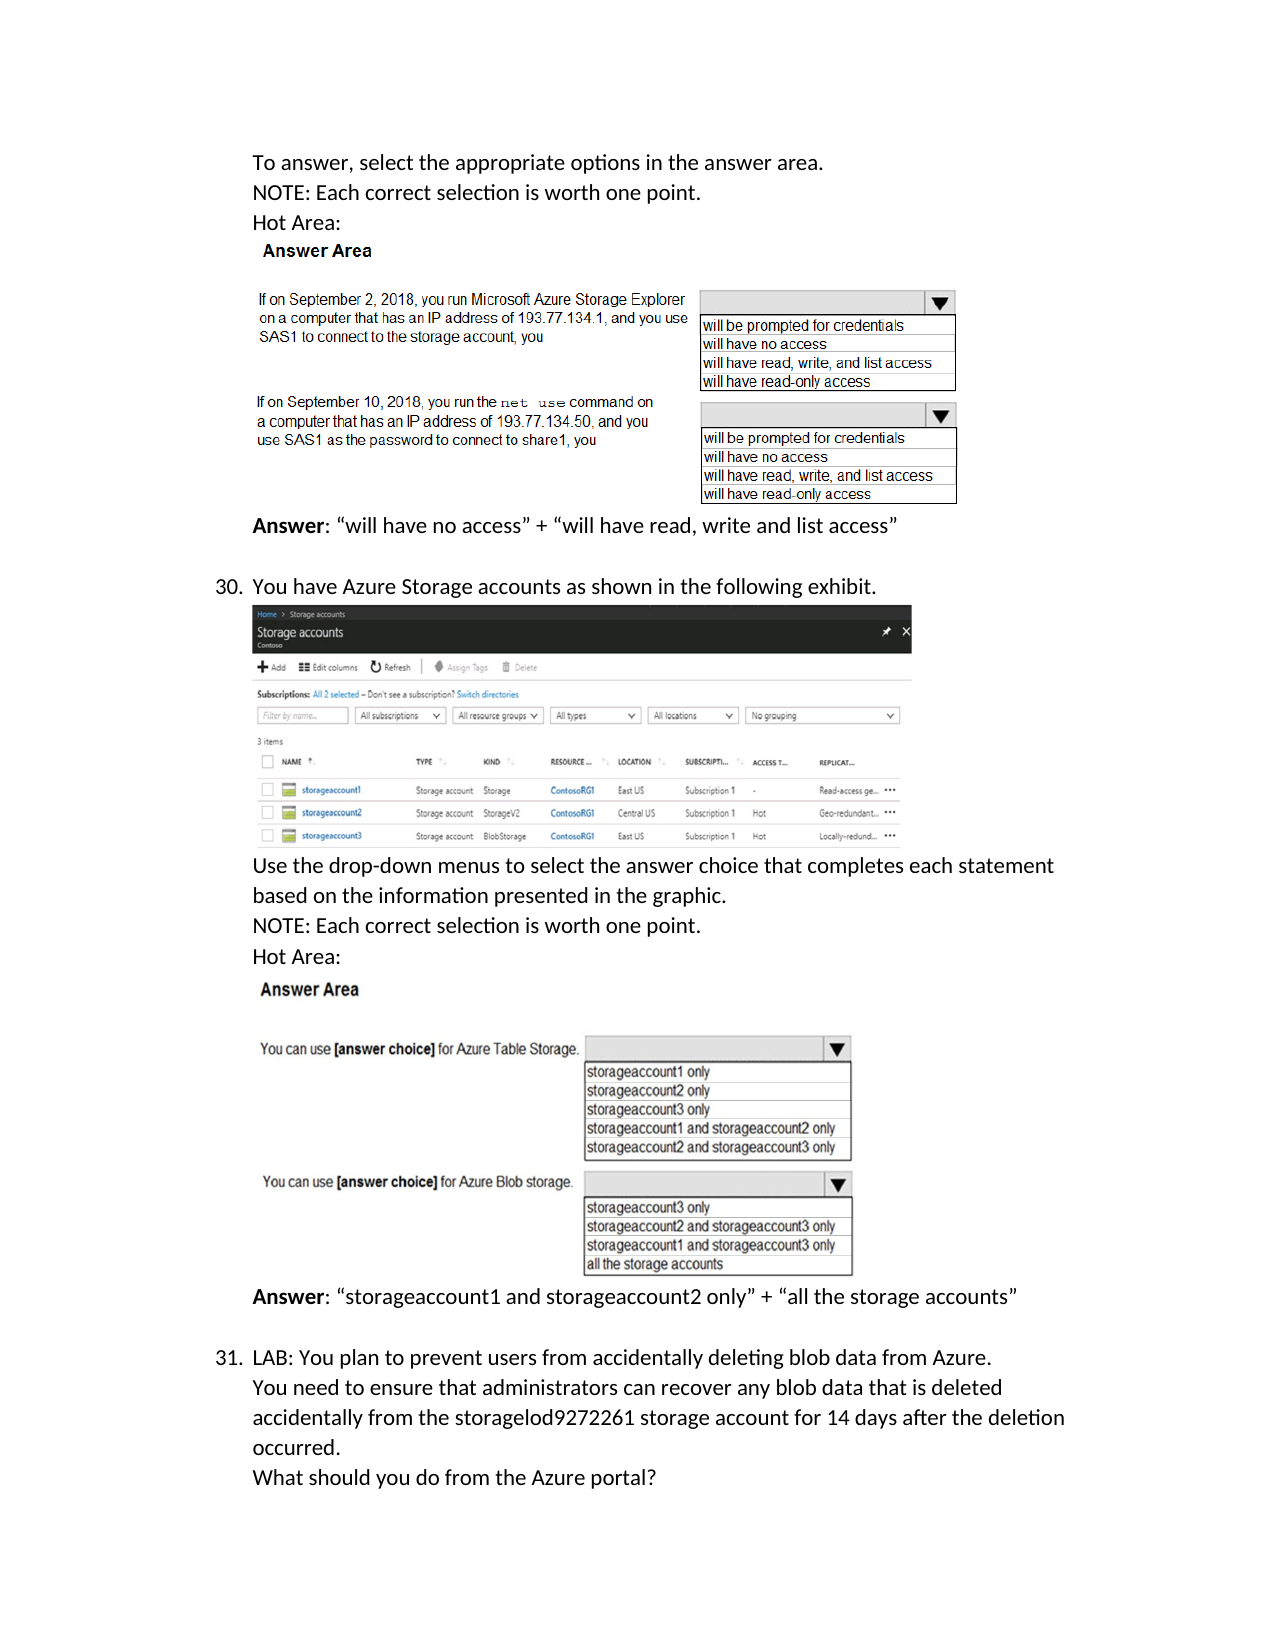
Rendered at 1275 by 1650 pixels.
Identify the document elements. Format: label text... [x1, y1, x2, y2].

text What should you do from the Azure portal? [252, 1463, 1098, 1492]
text Answer: “storageaccount1 and storageaccount2 only” + “all the storage accounts” [252, 1282, 1098, 1310]
text NOTE: Each correct selection is worth one point. [252, 178, 1098, 206]
picture [252, 972, 865, 1281]
picture [252, 238, 961, 510]
text Use the drop-down menus to select the answer choice that completes each statement based on the information presented in the graphic. [252, 851, 1098, 909]
list LAB: You plan to prevent users from accidentally deleting blob data from Azure. [215, 1343, 1098, 1371]
text Hot Area: [252, 208, 1098, 236]
text To answer, select the appropriate options in the answer area. [252, 148, 1098, 176]
text NOTE: Each correct selection is worth one point. [252, 912, 1098, 939]
text Hot Area: [252, 942, 1098, 970]
list You have Azure Storage accounts as shown in the following exhibit. [215, 572, 1098, 600]
text You need to ensure that administrators can recover any blob data that is deleted accidentally from the storagelod9272261 storage account for 14 days after the deletion occurred. [252, 1373, 1098, 1461]
text Answer: “will have no access” + “will have read, write and list access” [252, 511, 1098, 539]
picture [252, 602, 912, 849]
